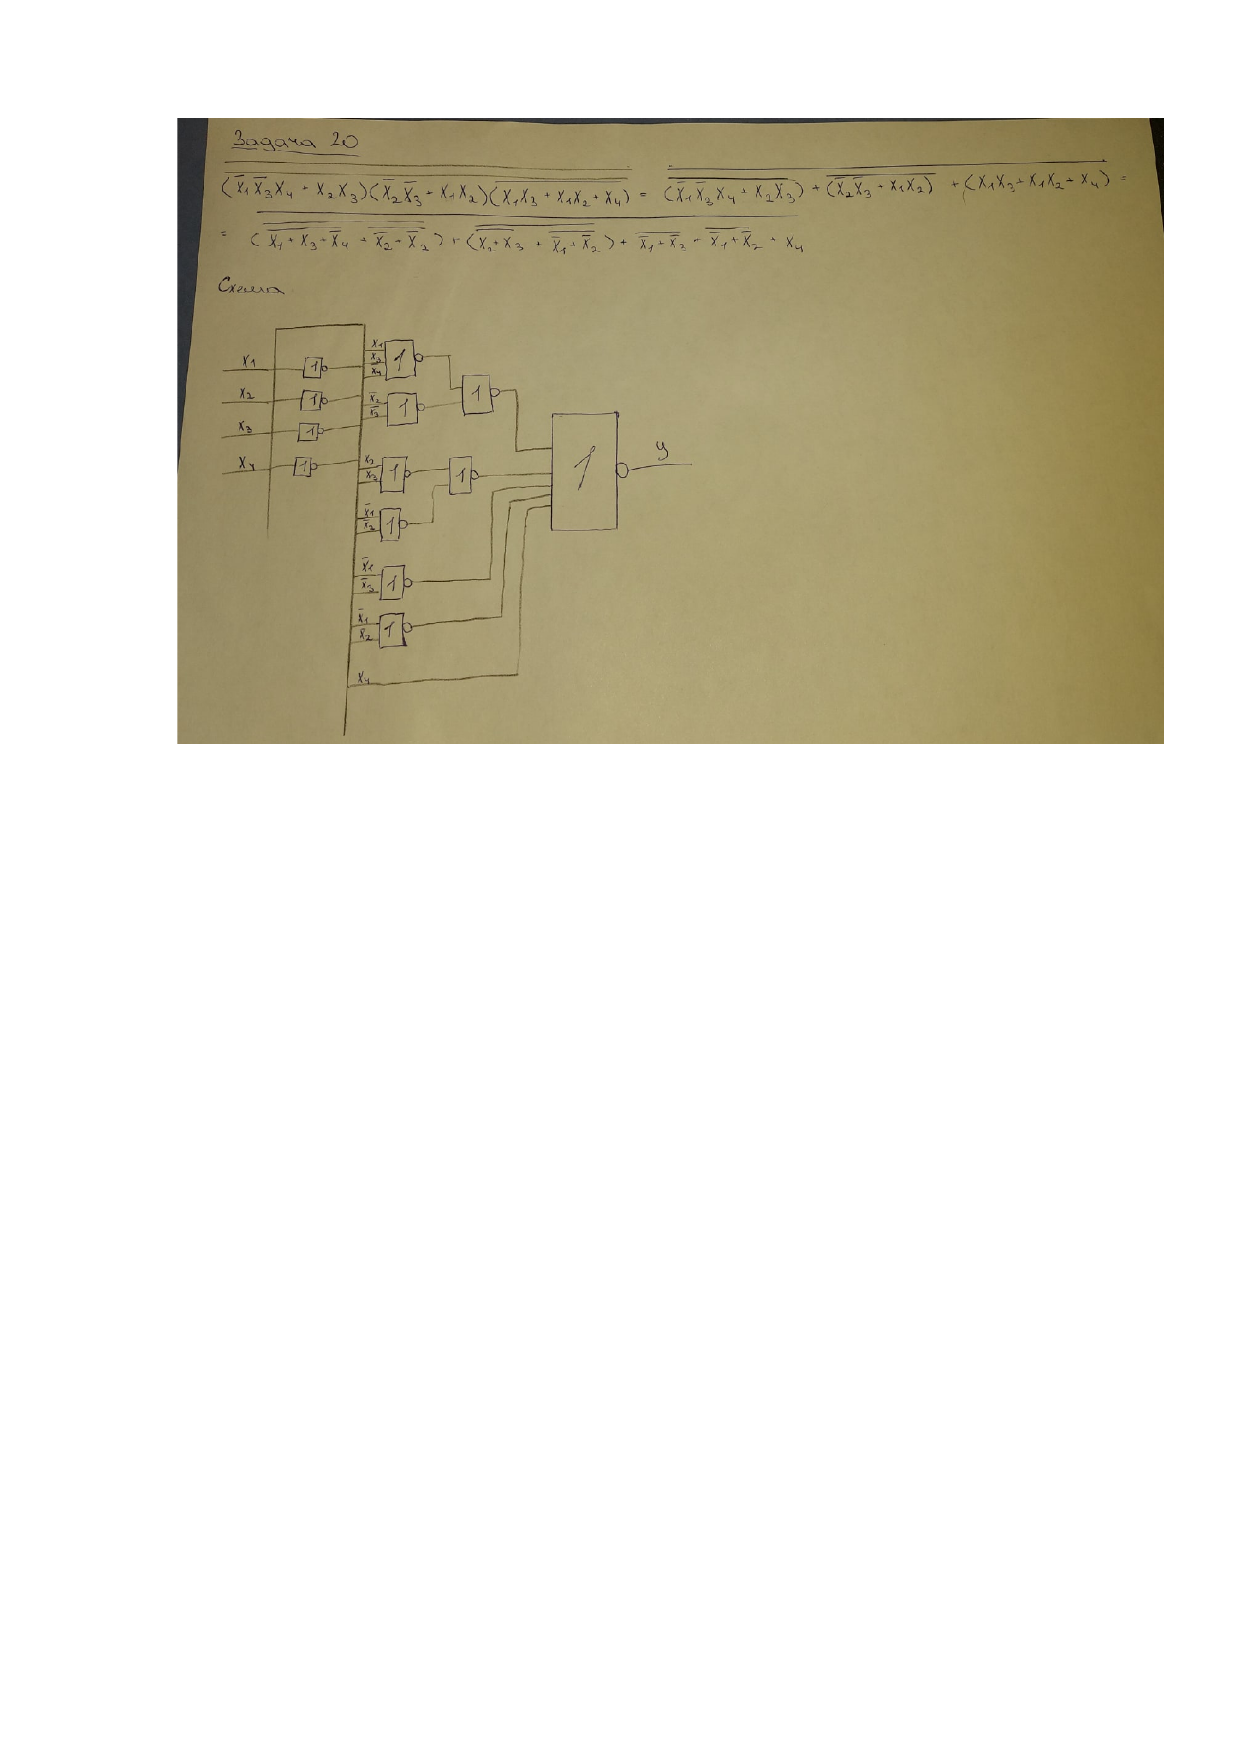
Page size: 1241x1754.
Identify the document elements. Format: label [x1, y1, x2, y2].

picture [177, 118, 1164, 744]
